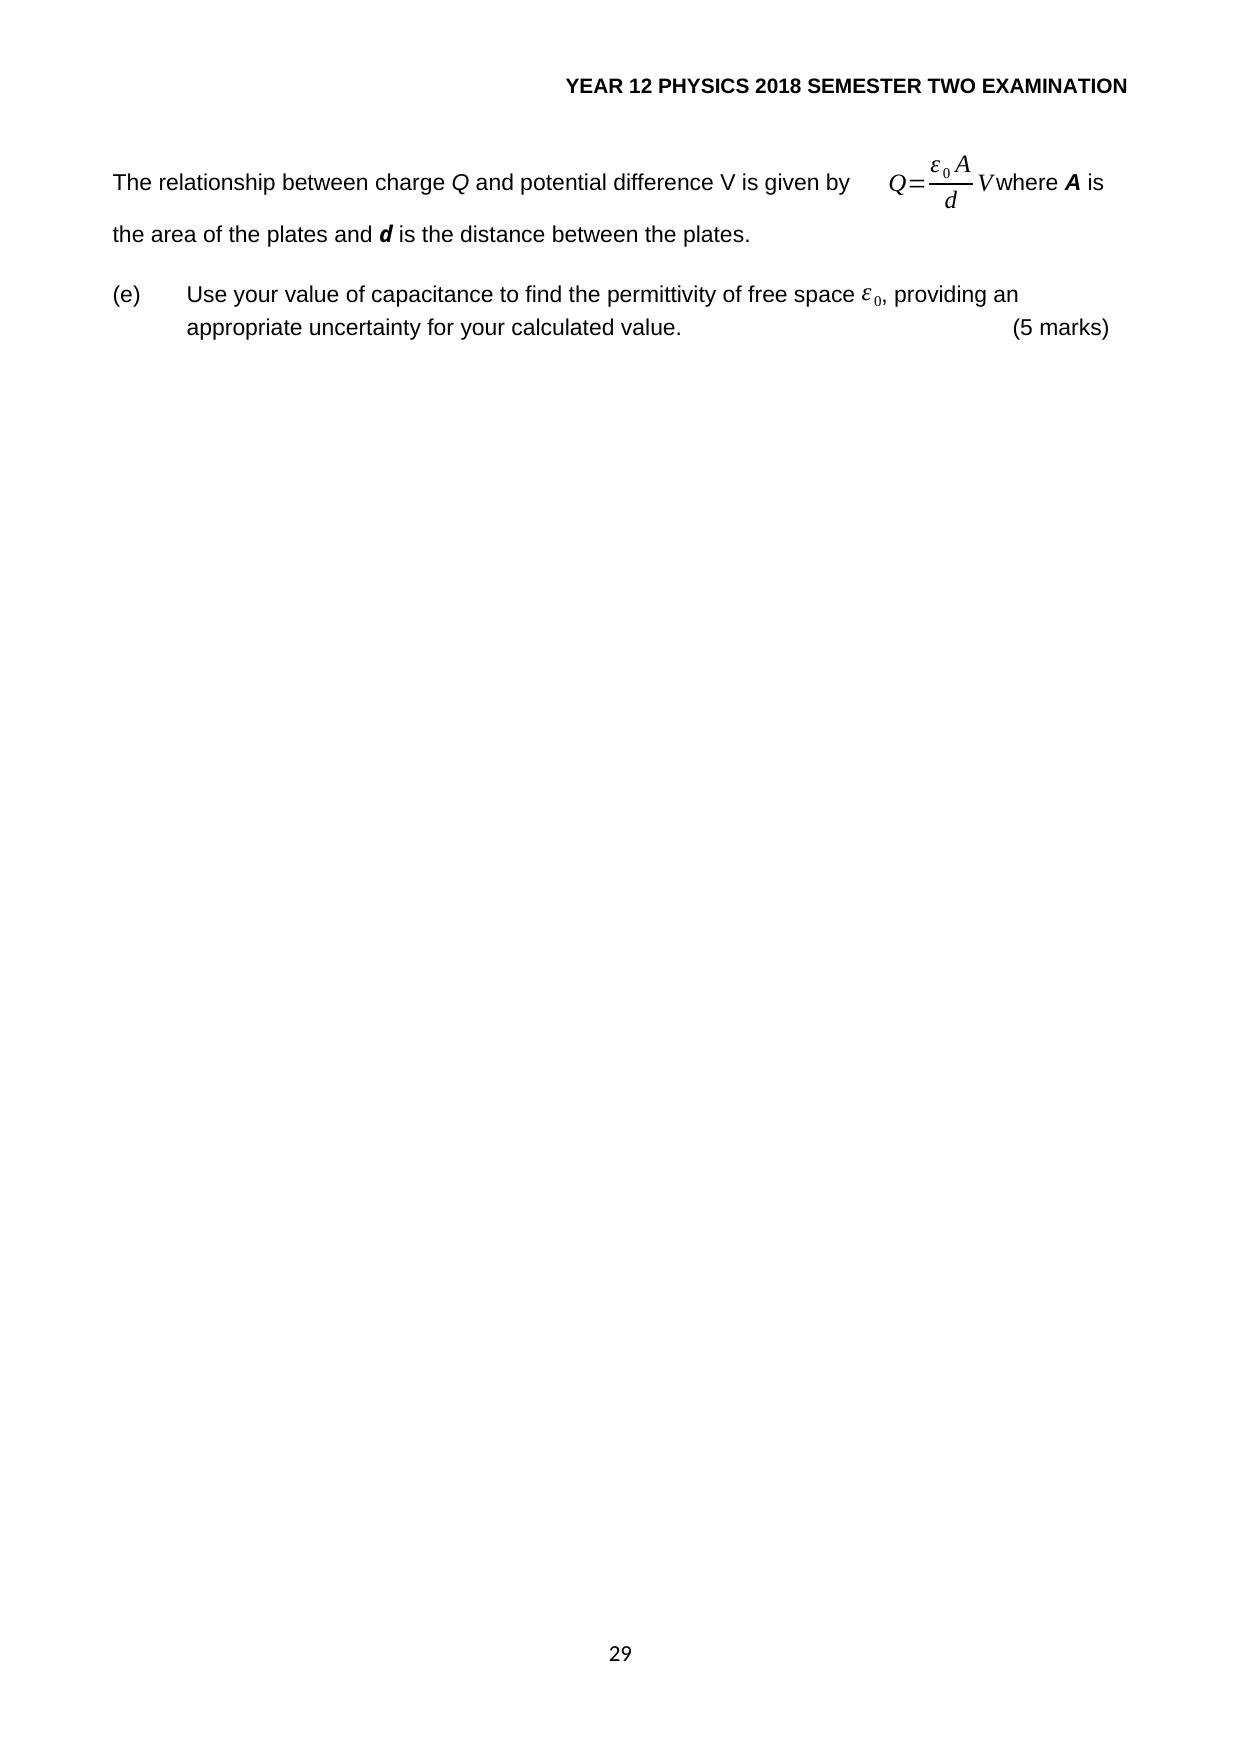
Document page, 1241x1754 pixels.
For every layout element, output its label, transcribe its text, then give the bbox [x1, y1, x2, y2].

text (e) Use your value of capacitance to find the permittivity of free space , providing an appropriate uncertainty for your calculated value. (5 marks) [112, 279, 1128, 340]
text The relationship between charge Q and potential difference V is given by where A is the area of the plates and d is the distance between the plates. [112, 150, 1128, 249]
